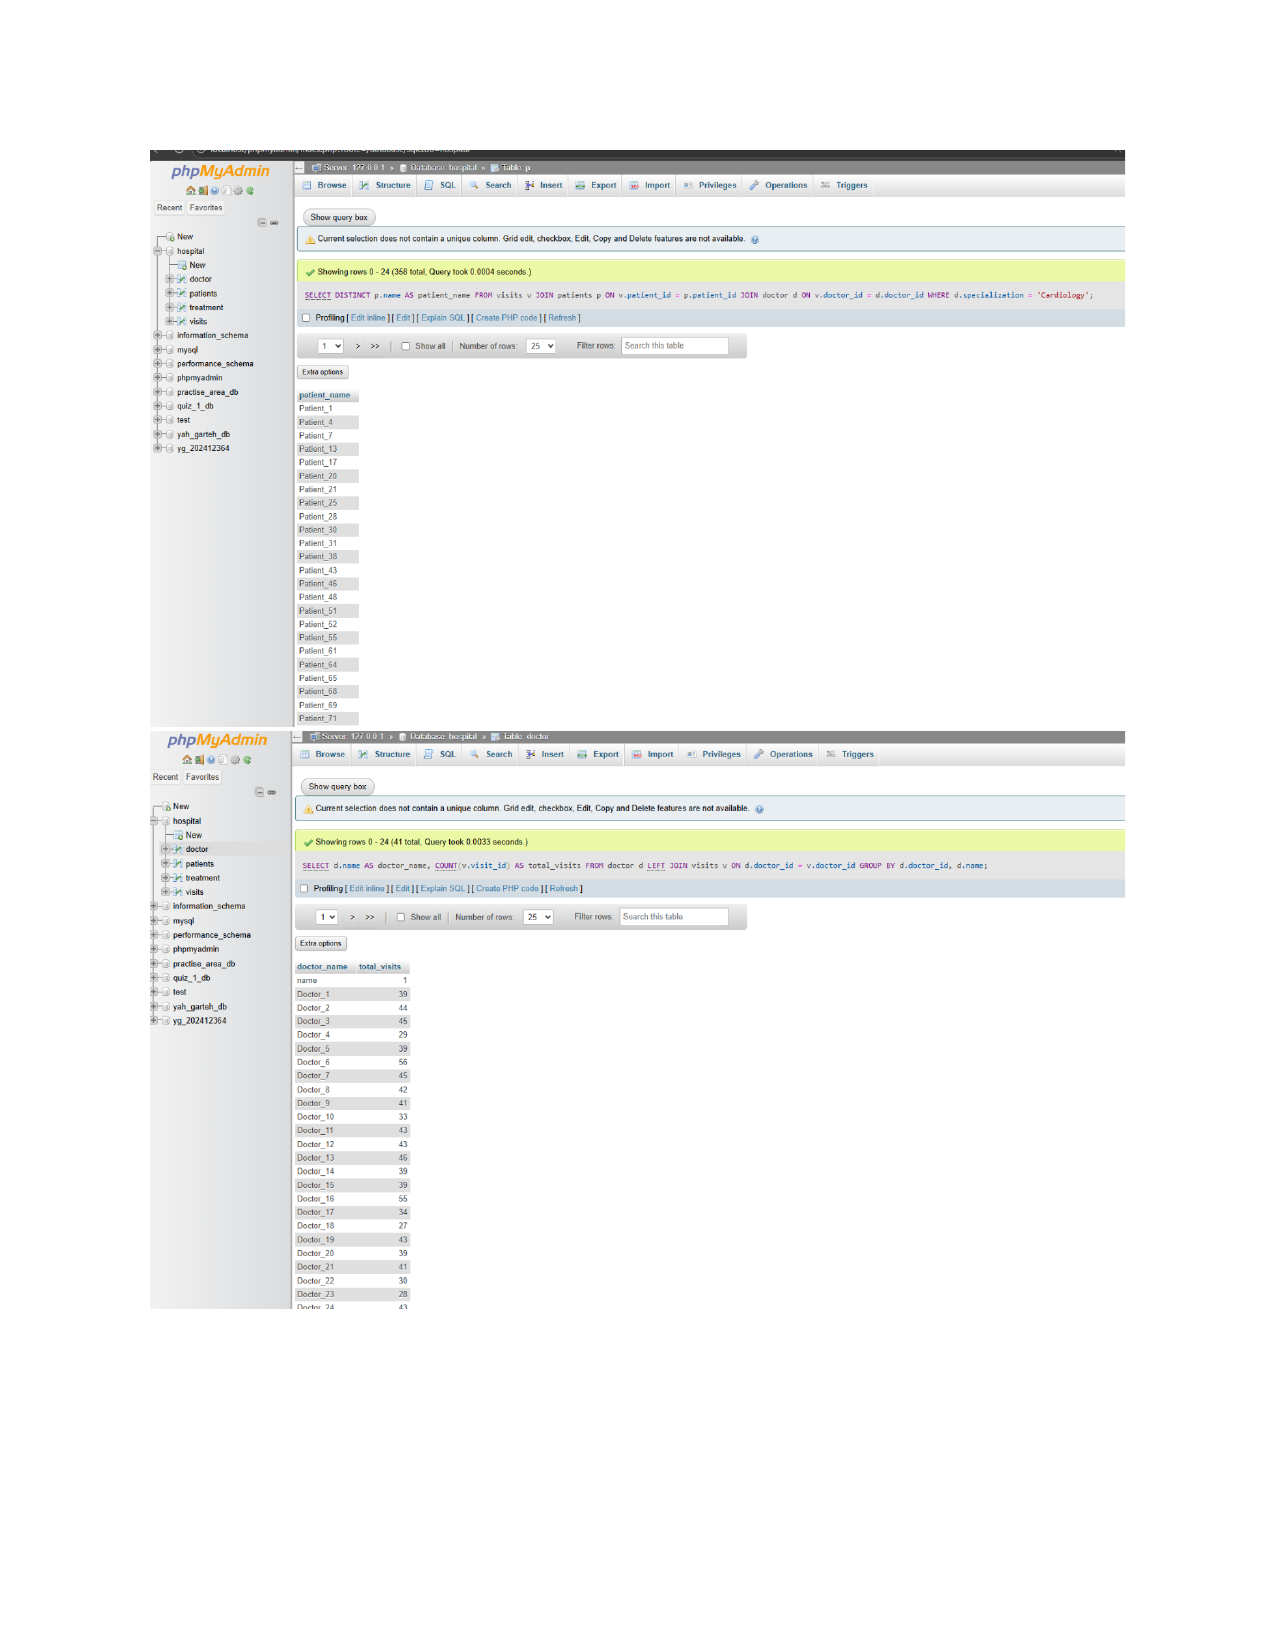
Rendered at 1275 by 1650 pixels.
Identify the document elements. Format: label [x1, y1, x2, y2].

picture [150, 731, 1125, 1309]
picture [150, 150, 1125, 727]
